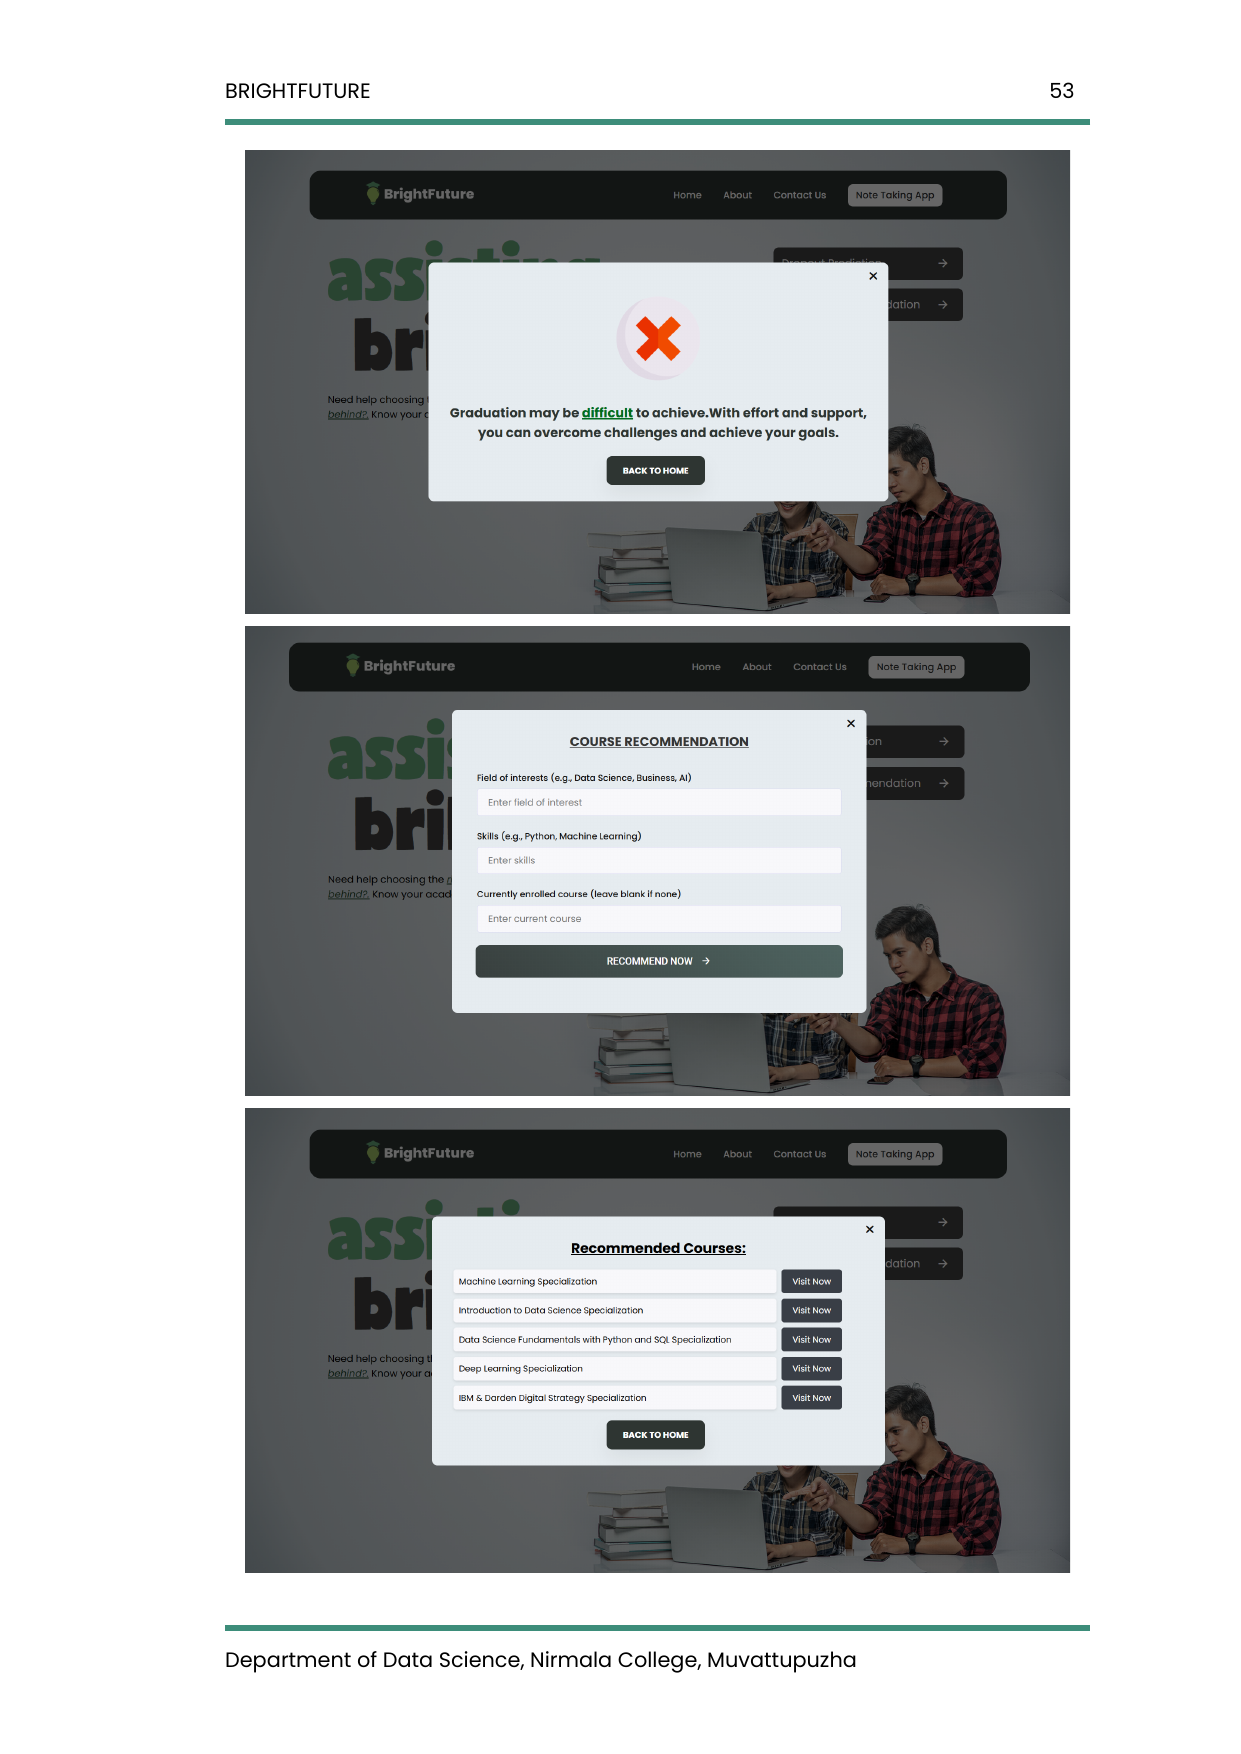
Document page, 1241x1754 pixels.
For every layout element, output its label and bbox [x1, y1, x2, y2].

picture [245, 1108, 1071, 1573]
picture [245, 150, 1071, 614]
picture [245, 626, 1071, 1096]
